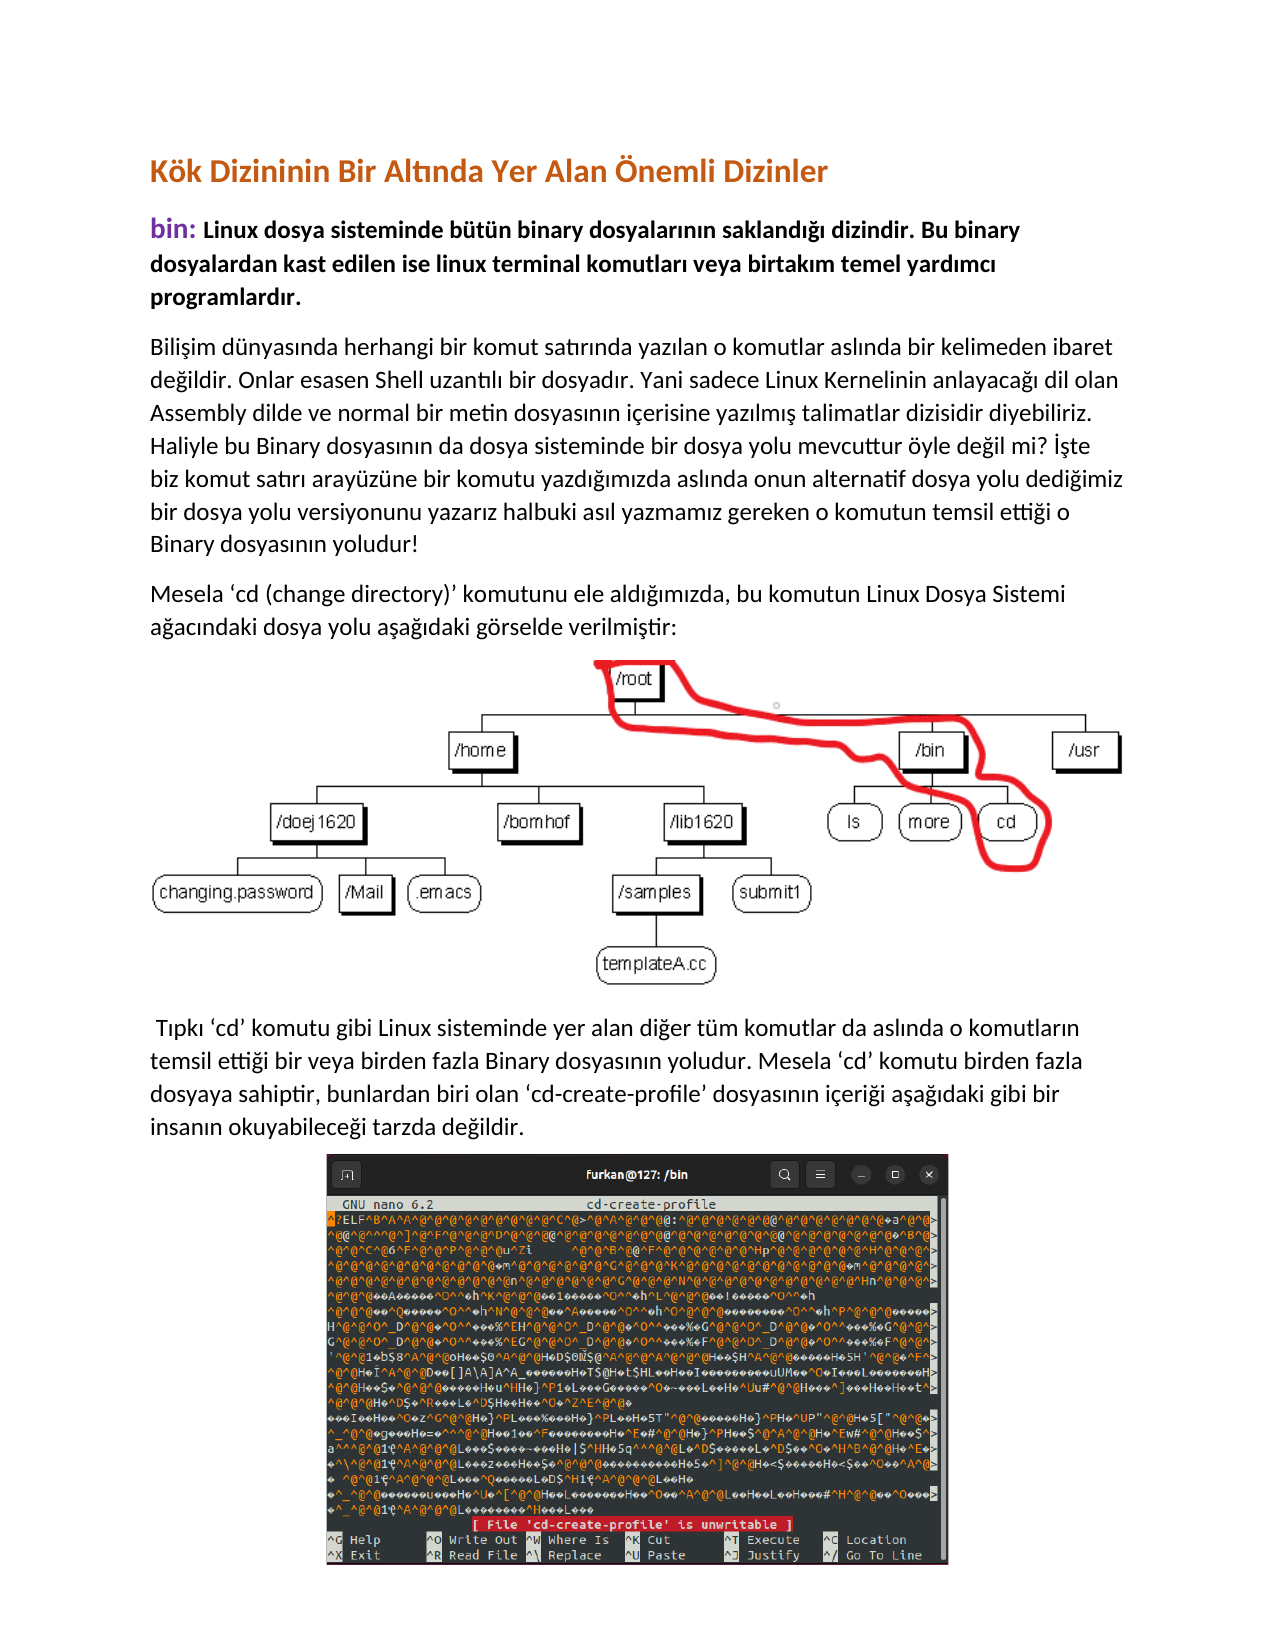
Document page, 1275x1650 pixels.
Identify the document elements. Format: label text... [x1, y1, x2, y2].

text bin: Linux dosya sisteminde bütün binary dosyalarının saklandığı dizindir. Bu binary dosyalardan kast edilen ise linux terminal komutları veya birtakım temel yardımcı programlardır. [150, 211, 1125, 312]
picture [150, 660, 1125, 994]
text Tıpkı ‘cd’ komutu gibi Linux sisteminde yer alan diğer tüm komutlar da aslında o komutların temsil ettiği bir veya birden fazla Binary dosyasının yoludur. Mesela ‘cd’ komutu birden fazla dosyaya sahiptir, bunlardan biri olan ‘cd-create-profile’ dosyasının içeriği aşağıdaki gibi bir insanın okuyabileceği tarzda değildir. [150, 1012, 1125, 1141]
text Mesela ‘cd (change directory)’ komutunu ele aldığımızda, bu komutun Linux Dosya Sistemi ağacındaki dosya yolu aşağıdaki görselde verilmiştir: [150, 578, 1125, 642]
text Bilişim dünyasında herhangi bir komut satırında yazılan o komutlar aslında bir kelimeden ibaret değildir. Onlar esasen Shell uzantılı bir dosyadır. Yani sadece Linux Kernelinin anlayacağı dil olan Assembly dilde ve normal bir metin dosyasının içerisine yazılmış talimatlar dizisidir diyebiliriz. Haliyle bu Binary dosyasının da dosya sisteminde bir dosya yolu mevcuttur öyle değil mi? İşte biz komut satırı arayüzüne bir komutu yazdığımızda aslında onun alternatif dosya yolu dediğimiz bir dosya yolu versiyonunu yazarız halbuki asıl yazmamız gereken o komutun temsil ettiği o Binary dosyasının yoludur! [150, 331, 1125, 559]
picture [326, 1154, 949, 1565]
text Kök Dizininin Bir Altında Yer Alan Önemli Dizinler [150, 150, 1125, 191]
